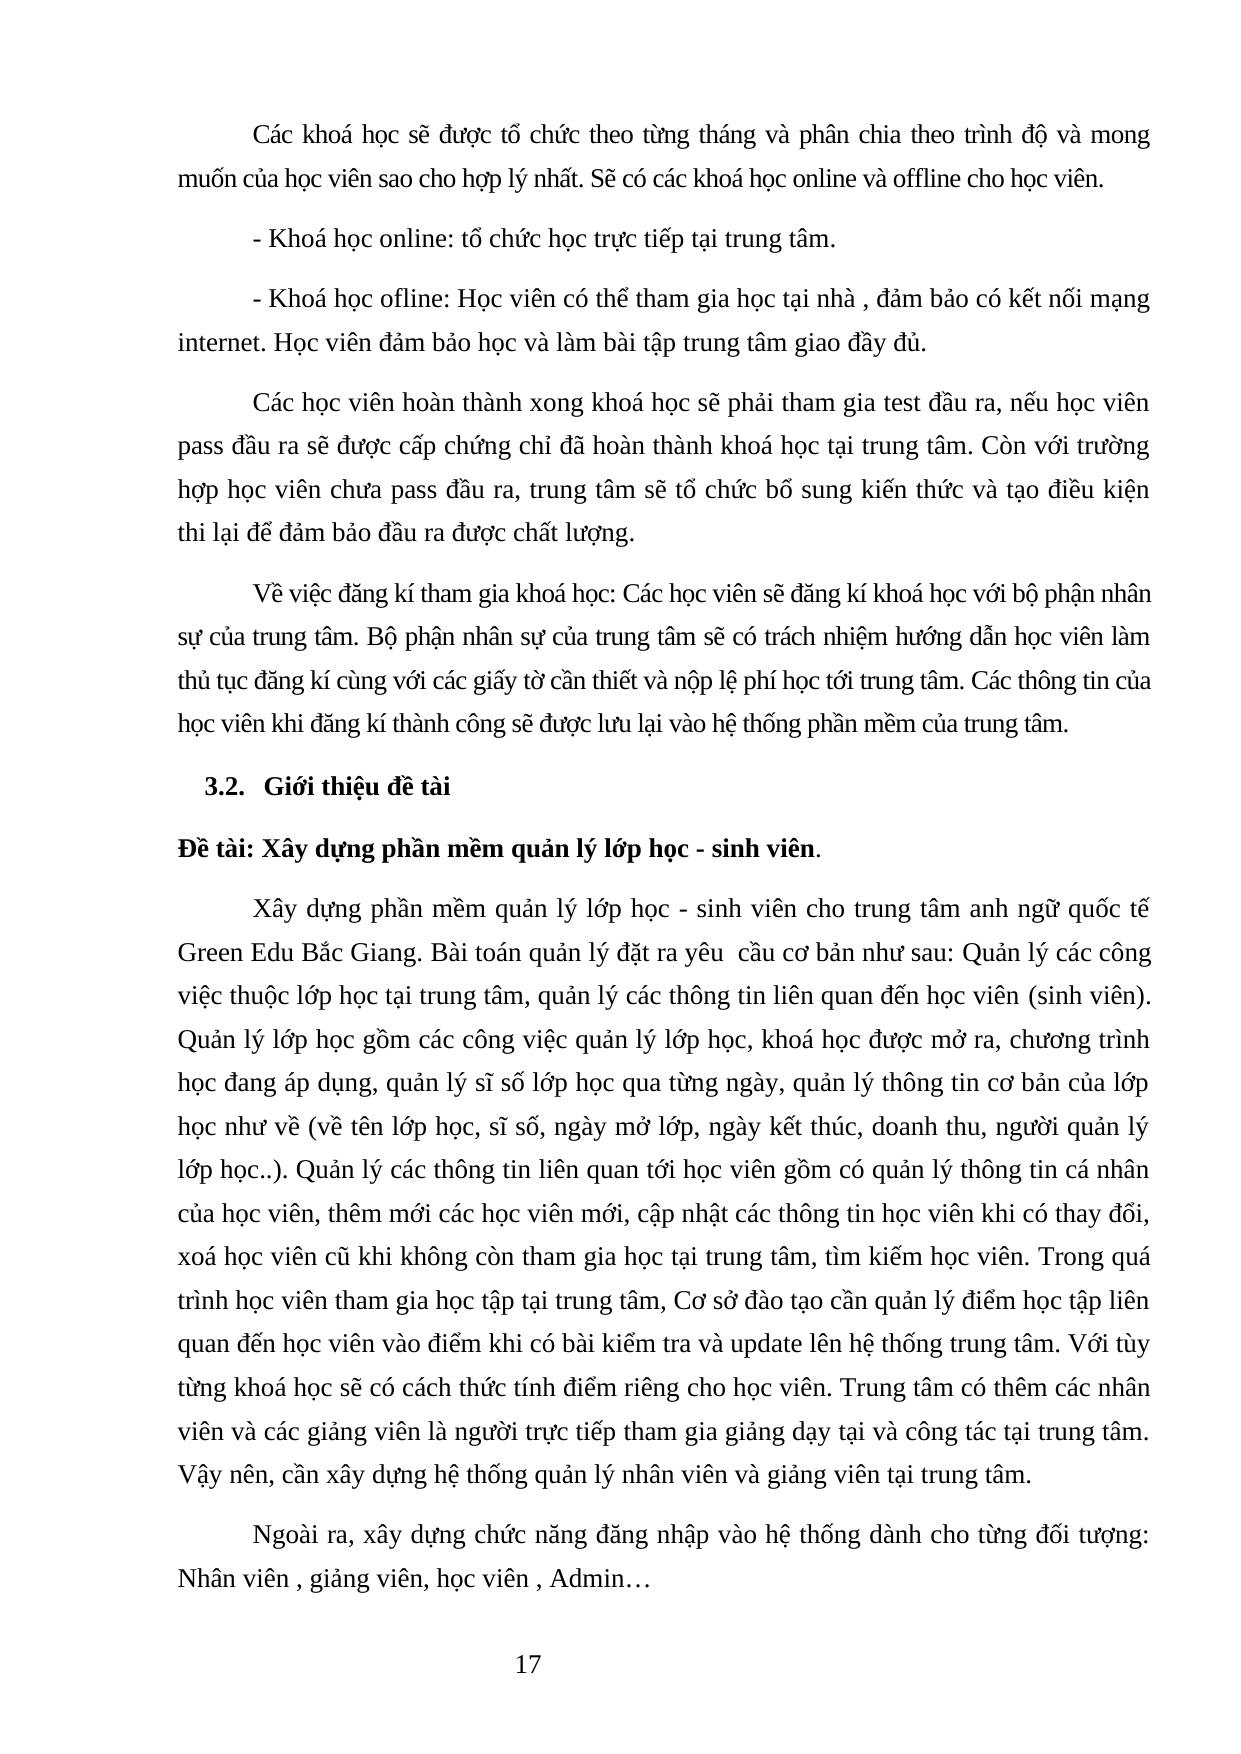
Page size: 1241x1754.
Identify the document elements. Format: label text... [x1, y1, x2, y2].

list Các học viên hoàn thành xong khoá học sẽ phải tham gia test đầu ra, nếu học viên pass đầu ra sẽ được cấp chứng chỉ đã hoàn thành khoá học tại trung tâm. Còn với trường hợp học viên chưa pass đầu ra, trung tâm sẽ tổ chức bổ sung kiến thức và tạo điều kiện thi lại để đảm bảo đầu ra được chất lượng. [177, 386, 1152, 548]
text Đề tài: Xây dựng phần mềm quản lý lớp học - sinh viên. [177, 832, 1152, 863]
list - Khoá học online: tổ chức học trực tiếp tại trung tâm. [177, 222, 1152, 253]
subtitle Giới thiệu đề tài [204, 769, 1152, 801]
list Các khoá học sẽ được tổ chức theo từng tháng và phân chia theo trình độ và mong muốn của học viên sao cho hợp lý nhất. Sẽ có các khoá học online và offline cho học viên. [177, 118, 1152, 193]
list - Khoá học ofline: Học viên có thể tham gia học tại nhà , đảm bảo có kết nối mạng internet. Học viên đảm bảo học và làm bài tập trung tâm giao đầy đủ. [177, 282, 1152, 357]
text Ngoài ra, xây dựng chức năng đăng nhập vào hệ thống dành cho từng đối tượng: Nhân viên , giảng viên, học viên , Admin… [177, 1518, 1152, 1593]
list Về việc đăng kí tham gia khoá học: Các học viên sẽ đăng kí khoá học với bộ phận nhân sự của trung tâm. Bộ phận nhân sự của trung tâm sẽ có trách nhiệm hướng dẫn học viên làm thủ tục đăng kí cùng với các giấy tờ cần thiết và nộp lệ phí học tới trung tâm. Các thông tin của học viên khi đăng kí thành công sẽ được lưu lại vào hệ thống phần mềm của trung tâm. [177, 577, 1152, 738]
text Xây dựng phần mềm quản lý lớp học - sinh viên cho trung tâm anh ngữ quốc tế Green Edu Bắc Giang. Bài toán quản lý đặt ra yêu cầu cơ bản như sau: Quản lý các công việc thuộc lớp học tại trung tâm, quản lý các thông tin liên quan đến học viên (sinh viên). Quản lý lớp học gồm các công việc quản lý lớp học, khoá học được mở ra, chương trình học đang áp dụng, quản lý sĩ số lớp học qua từng ngày, quản lý thông tin cơ bản của lớp học như về (về tên lớp học, sĩ số, ngày mở lớp, ngày kết thúc, doanh thu, người quản lý lớp học..). Quản lý các thông tin liên quan tới học viên gồm có quản lý thông tin cá nhân của học viên, thêm mới các học viên mới, cập nhật các thông tin học viên khi có thay đổi, xoá học viên cũ khi không còn tham gia học tại trung tâm, tìm kiếm học viên. Trong quá trình học viên tham gia học tập tại trung tâm, Cơ sở đào tạo cần quản lý điểm học tập liên quan đến học viên vào điểm khi có bài kiểm tra và update lên hệ thống trung tâm. Với tùy từng khoá học sẽ có cách thức tính điểm riêng cho học viên. Trung tâm có thêm các nhân viên và các giảng viên là người trực tiếp tham gia giảng dạy tại và công tác tại trung tâm. Vậy nên, cần xây dựng hệ thống quản lý nhân viên và giảng viên tại trung tâm. [177, 892, 1152, 1489]
